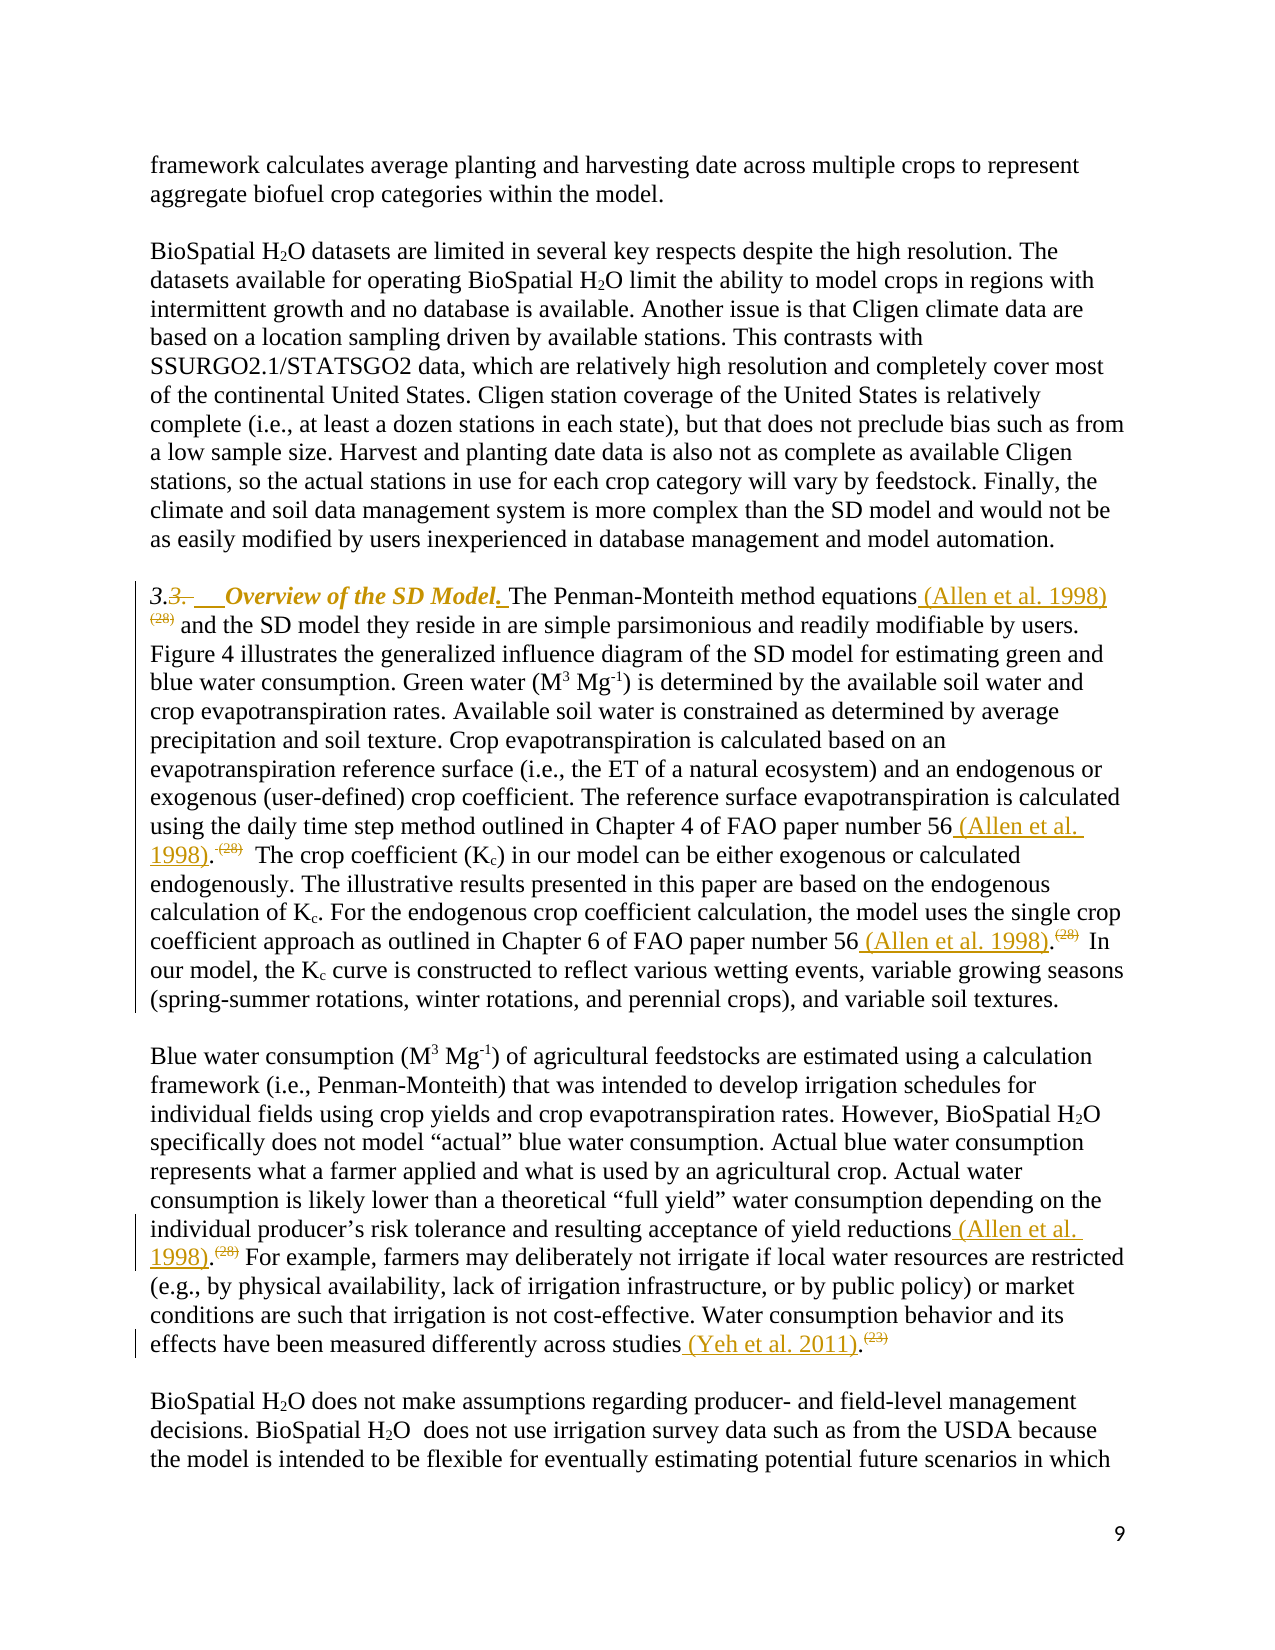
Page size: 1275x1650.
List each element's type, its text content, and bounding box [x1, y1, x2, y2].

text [150, 1386, 1125, 1472]
text Overview of the SD ModelThe Penman-Monteith method equations and the SD model they reside in are simple parsimonious and readily modifiable by users. Figure 4 illustrates the generalized influence diagram of the SD model for estimating green and blue water consumption. Green water (M3 Mg-1) is determined by the available soil water and crop evapotranspiration rates. Available soil water is constrained as determined by average precipitation and soil texture. Crop evapotranspiration is calculated based on an evapotranspiration reference surface (i.e., the ET of a natural ecosystem) and an endogenous or exogenous (user-defined) crop coefficient. The reference surface evapotranspiration is calculated using the daily time step method outlined in Chapter 4 of FAO paper number 56. The crop coefficient (Kc) in our model can be either exogenous or calculated endogenously. The illustrative results presented in this paper are based on the endogenous calculation of Kc. For the endogenous crop coefficient calculation, the model uses the single crop coefficient approach as outlined in Chapter 6 of FAO paper number 56. In our model, the Kc curve is constructed to reflect various wetting events, variable growing seasons (spring-summer rotations, winter rotations, and perennial crops), and variable soil textures. [150, 581, 1125, 1012]
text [150, 150, 1125, 207]
text BioSpatial H2O datasets are limited in several key respects despite the high resolution. The datasets available for operating BioSpatial H2O limit the ability to model crops in regions with intermittent growth and no database is available. Another issue is that Cligen climate data are based on a location sampling driven by available stations. This contrasts with SSURGO2.1/STATSGO2 data, which are relatively high resolution and completely cover most of the continental United States. Cligen station coverage of the United States is relatively complete (i.e., at least a dozen stations in each state), but that does not preclude bias such as from a low sample size. Harvest and planting date data is also not as complete as available Cligen stations, so the actual stations in use for each crop category will vary by feedstock. Finally, the climate and soil data management system is more complex than the SD model and would not be as easily modified by users inexperienced in database management and model automation. [150, 236, 1125, 552]
text Blue water consumption (M3 Mg-1) of agricultural feedstocks are estimated using a calculation framework (i.e., Penman-Monteith) that was intended to develop irrigation schedules for individual fields using crop yields and crop evapotranspiration rates. However, BioSpatial H2O specifically does not model “actual” blue water consumption. Actual blue water consumption represents what a farmer applied and what is used by an agricultural crop. Actual water consumption is likely lower than a theoretical “full yield” water consumption depending on the individual producer’s risk tolerance and resulting acceptance of yield reductions. For example, farmers may deliberately not irrigate if local water resources are restricted (e.g., by physical availability, lack of irrigation infrastructure, or by public policy) or market conditions are such that irrigation is not cost-effective. Water consumption behavior and its effects have been measured differently across studies. [150, 1041, 1125, 1357]
